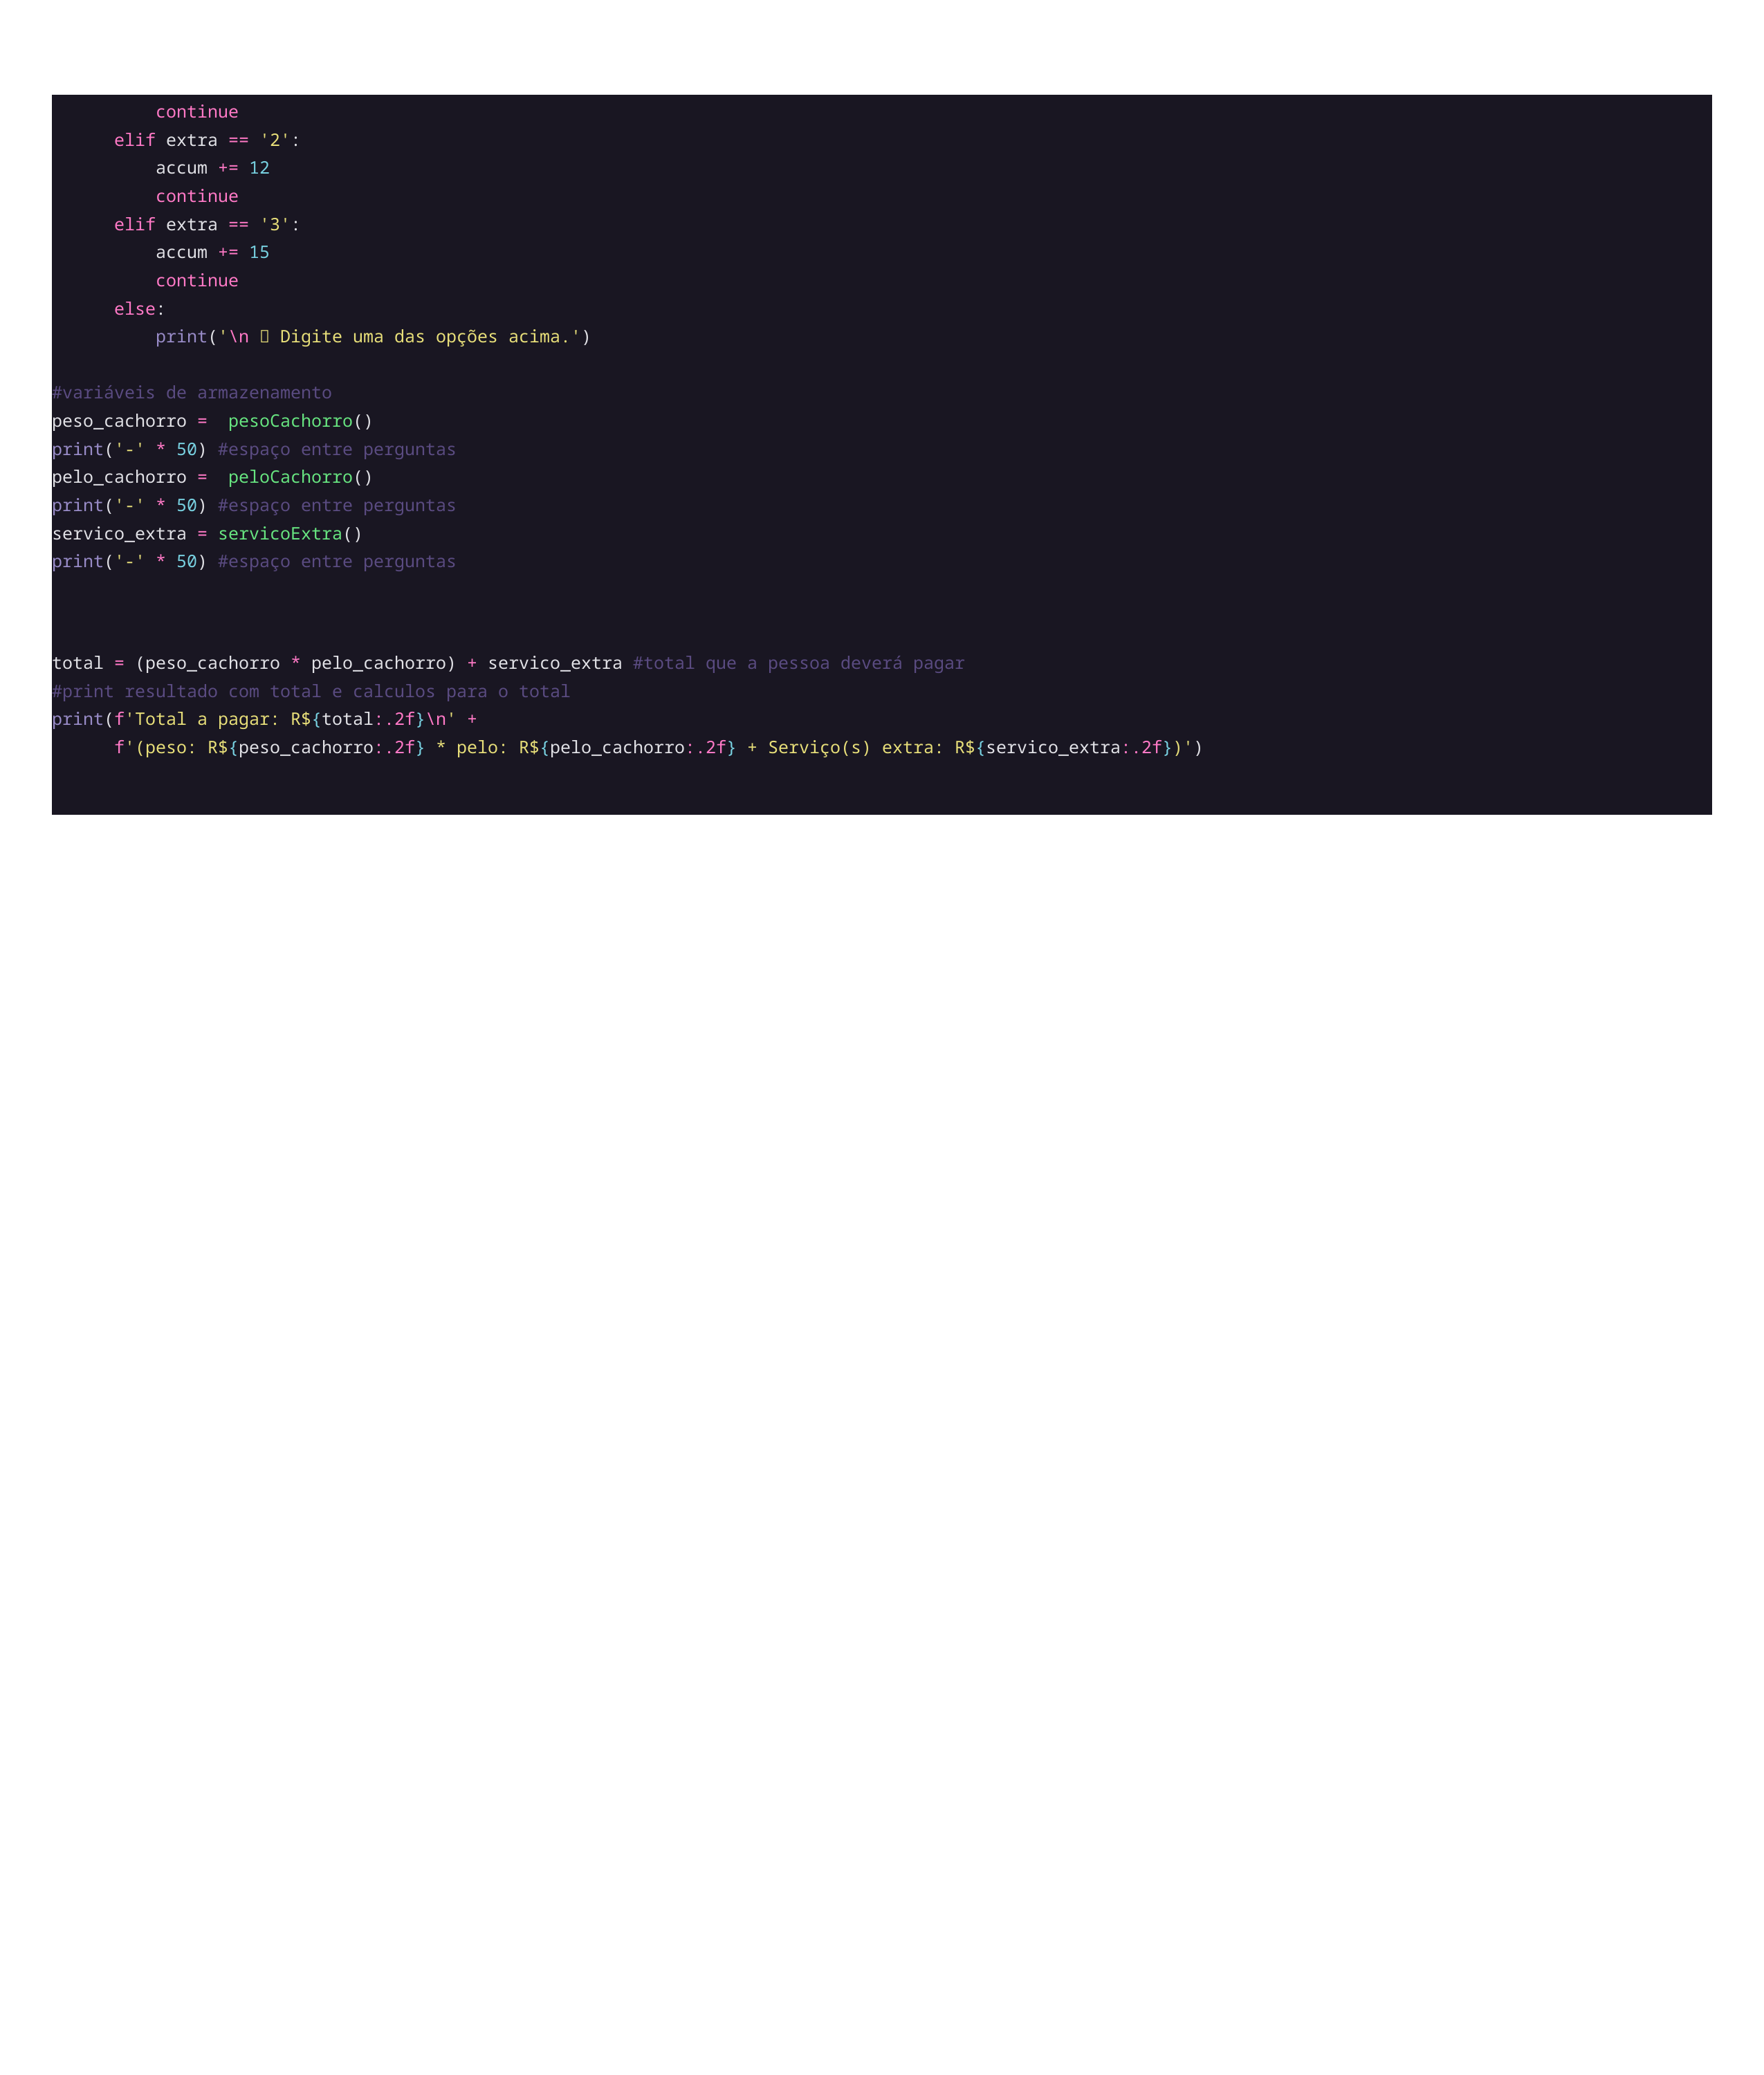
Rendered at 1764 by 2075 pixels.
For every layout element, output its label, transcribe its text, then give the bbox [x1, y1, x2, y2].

text continue [52, 179, 1712, 208]
text #variáveis de armazenamento [52, 376, 1712, 404]
text peso_cachorro = pesoCachorro() [52, 404, 1712, 432]
text servico_extra = servicoExtra() [52, 517, 1712, 544]
text accum += 15 [52, 235, 1712, 264]
text accum += 12 [52, 151, 1712, 179]
text elif extra == '2': [52, 123, 1712, 151]
text print('\n ❌ Digite uma das opções acima.') [52, 320, 1712, 348]
text else: [52, 292, 1712, 320]
text print(f'Total a pagar: R${total:.2f}\n' + [52, 702, 1712, 730]
text continue [52, 95, 1712, 123]
text #print resultado com total e calculos para o total [52, 674, 1712, 702]
text elif extra == '3': [52, 208, 1712, 235]
text pelo_cachorro = peloCachorro() [52, 460, 1712, 488]
text print('-' * 50) #espaço entre perguntas [52, 488, 1712, 517]
text print('-' * 50) #espaço entre perguntas [52, 432, 1712, 460]
text continue [52, 264, 1712, 292]
text print('-' * 50) #espaço entre perguntas [52, 544, 1712, 573]
text total = (peso_cachorro * pelo_cachorro) + servico_extra #total que a pessoa deverá pagar [52, 646, 1712, 674]
text f'(peso: R${peso_cachorro:.2f} * pelo: R${pelo_cachorro:.2f} + Serviço(s) extra: R${servico_extra:.2f})') [52, 730, 1712, 759]
